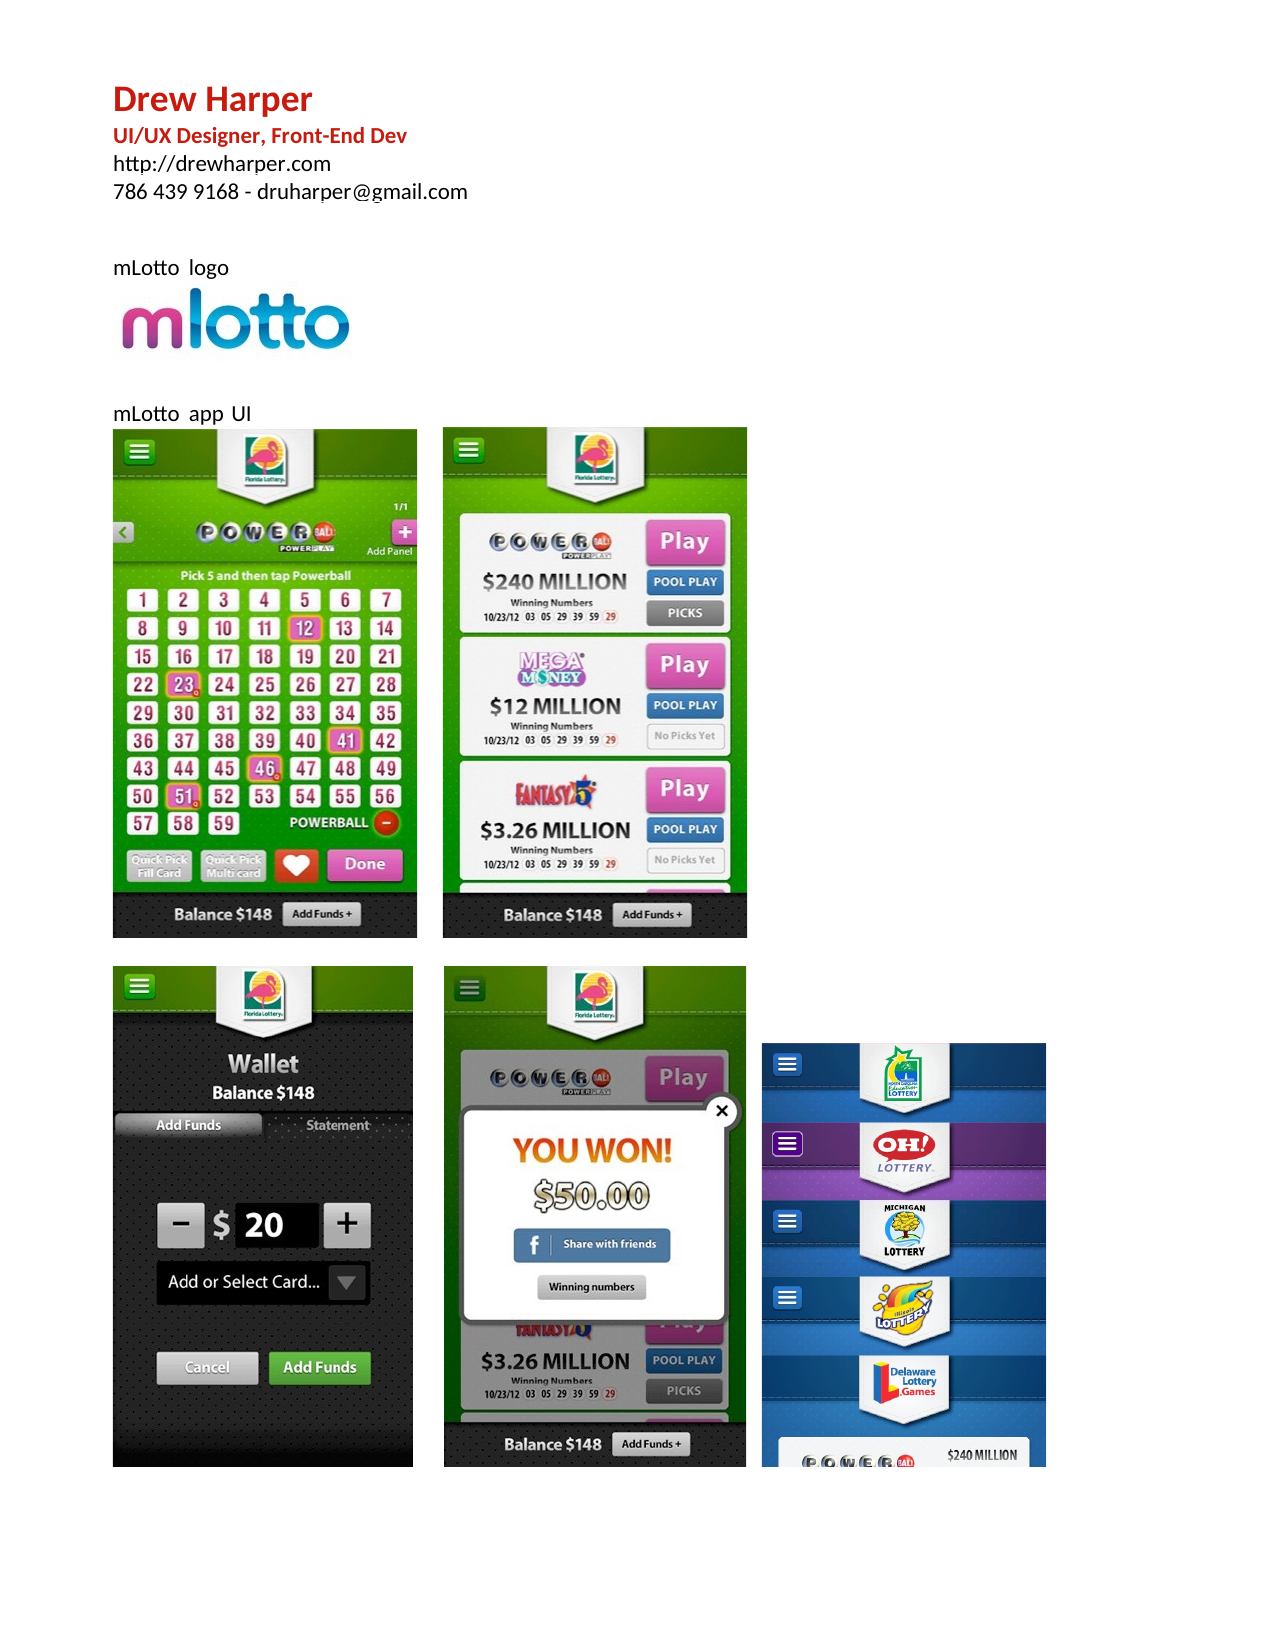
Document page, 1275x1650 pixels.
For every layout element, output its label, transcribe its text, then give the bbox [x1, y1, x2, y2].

text mLotto logo [113, 253, 1162, 281]
picture [112, 966, 413, 1467]
picture [112, 429, 418, 938]
picture [444, 966, 747, 1467]
text mLotto app UI [113, 399, 1162, 428]
picture [112, 281, 357, 362]
picture [442, 427, 748, 938]
picture [761, 1043, 1047, 1467]
